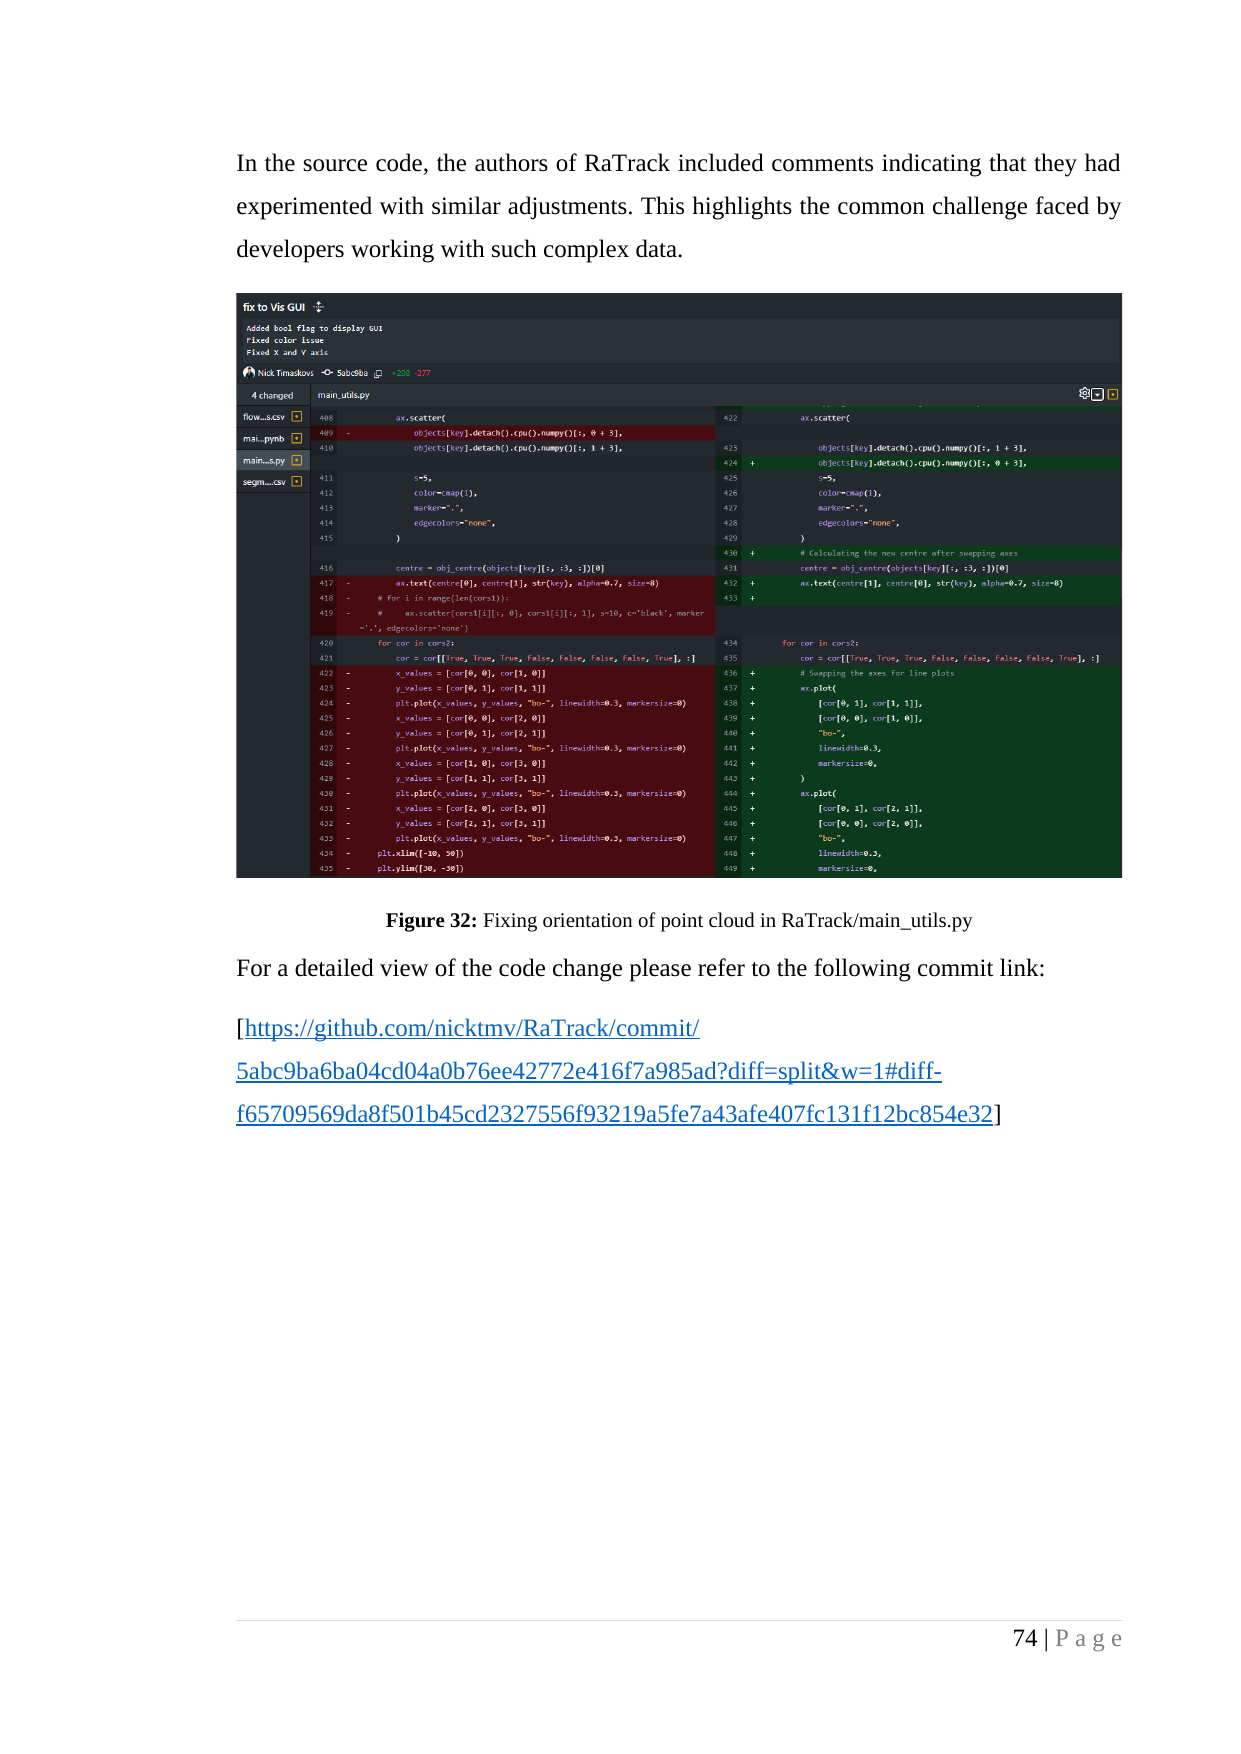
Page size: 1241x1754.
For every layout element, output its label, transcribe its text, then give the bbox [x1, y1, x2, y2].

text In the source code, the authors of RaTrack included comments indicating that they had experimented with similar adjustments. This highlights the common challenge faced by developers working with such complex data. [236, 148, 1122, 263]
text For a detailed view of the code change please refer to the following commit link: [236, 953, 1122, 982]
text Figure 32: Fixing orientation of point cloud in RaTrack/main_utils.py [236, 908, 1122, 932]
picture [236, 293, 1123, 878]
text [https://github.com/nicktmv/RaTrack/commit/5abc9ba6ba04cd04a0b76ee42772e416f7a985ad?diff=split&w=1#diff-f65709569da8f501b45cd2327556f93219a5fe7a43afe407fc131f12bc854e32] [236, 1013, 1122, 1128]
